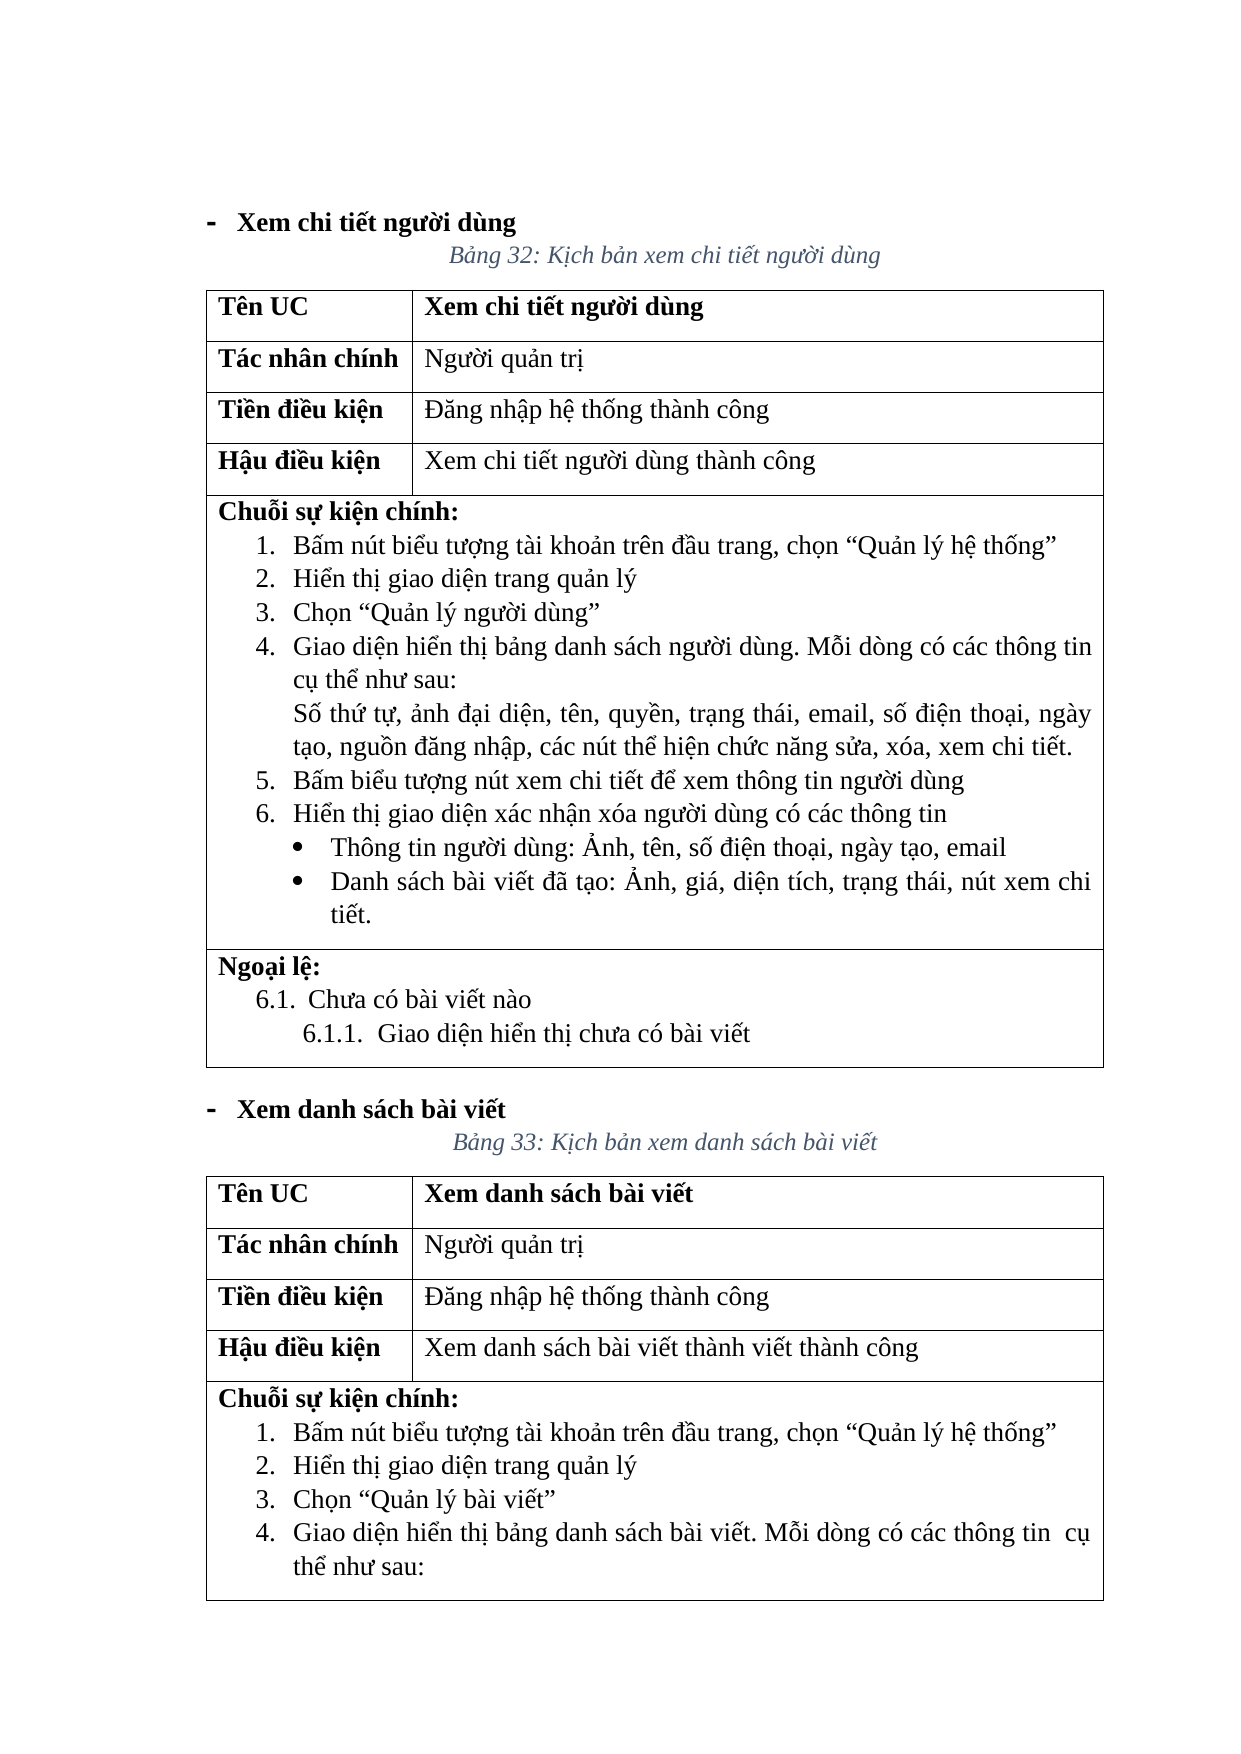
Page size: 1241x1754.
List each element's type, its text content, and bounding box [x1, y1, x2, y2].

table_cell Tác nhân chính [207, 1229, 412, 1279]
table_cell Chuỗi sự kiện chính: Bấm nút biểu tượng tài khoản trên đầu trang, chọn “Quản lý hệ thống” Hiển thị giao diện trang quản lý Chọn “Quản lý người dùng” Giao diện hiển thị bảng danh sách người dùng. Mỗi dòng có các thông tin cụ thể như sau: Số thứ tự, ảnh đại diện, tên, quyền, trạng thái, email, số điện thoại, ngày tạo, nguồn đăng nhập, các nút thể hiện chức năng sửa, xóa, xem chi tiết. Bấm biểu tượng nút xem chi tiết để xem thông tin người dùng Hiển thị giao diện xác nhận xóa người dùng có các thông tin Thông tin người dùng: Ảnh, tên, số điện thoại, ngày tạo, email Danh sách bài viết đã tạo: Ảnh, giá, diện tích, trạng thái, nút xem chi tiết. [207, 496, 1103, 948]
table_cell Tiền điều kiện [207, 1280, 412, 1330]
table_cell Người quản trị [413, 1229, 1103, 1279]
list Xem chi tiết người dùng [207, 206, 1093, 237]
text Bảng 32: Kịch bản xem chi tiết người dùng [237, 240, 1093, 269]
table_cell Đăng nhập hệ thống thành công [413, 1280, 1103, 1330]
table_cell Hậu điều kiện [207, 1331, 412, 1381]
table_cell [207, 1382, 1103, 1600]
table_cell Người quản trị [413, 342, 1103, 392]
table_header Tên UC [207, 1177, 412, 1227]
table_header Xem chi tiết người dùng [413, 291, 1103, 341]
table_cell Đăng nhập hệ thống thành công [413, 393, 1103, 443]
list Xem danh sách bài viết [207, 1093, 1093, 1124]
table_cell Xem danh sách bài viết thành viết thành công [413, 1331, 1103, 1381]
table_cell Tiền điều kiện [207, 393, 412, 443]
table_header Xem danh sách bài viết [413, 1177, 1103, 1227]
table_cell Xem chi tiết người dùng thành công [413, 444, 1103, 494]
table_header Tên UC [207, 291, 412, 341]
table_cell Tác nhân chính [207, 342, 412, 392]
table_cell Hậu điều kiện [207, 444, 412, 494]
text Bảng 33: Kịch bản xem danh sách bài viết [237, 1127, 1093, 1155]
table_cell Ngoại lệ: Chưa có bài viết nào Giao diện hiển thị chưa có bài viết [207, 950, 1103, 1067]
